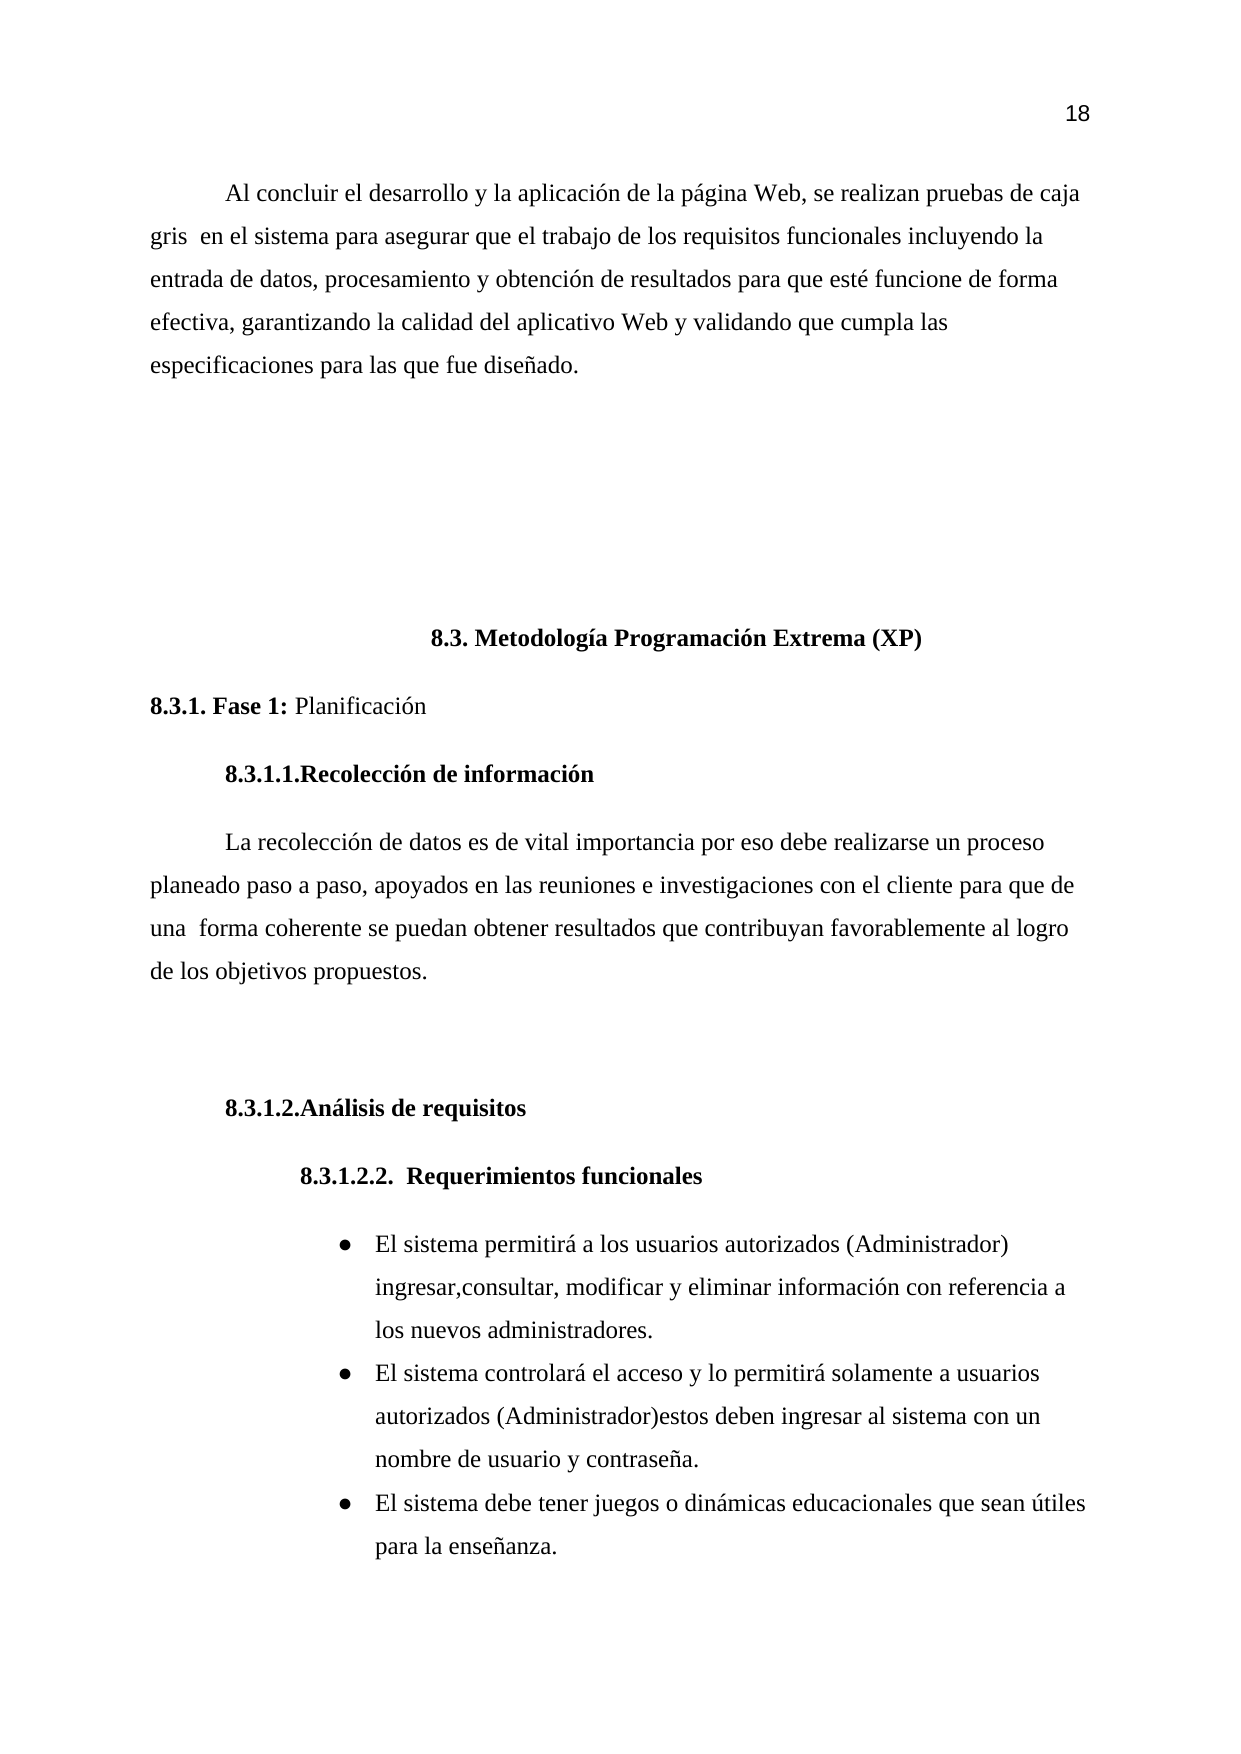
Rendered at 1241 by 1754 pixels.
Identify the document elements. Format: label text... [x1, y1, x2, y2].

list El sistema permitirá a los usuarios autorizados (Administrador) ingresar,consultar, modificar y eliminar información con referencia a los nuevos administradores. [337, 1229, 1090, 1344]
text 8.3.1.2.2. Requerimientos funcionales [225, 1161, 1090, 1189]
text La recolección de datos es de vital importancia por eso debe realizarse un proceso planeado paso a paso, apoyados en las reuniones e investigaciones con el cliente para que de una forma coherente se puedan obtener resultados que contribuyan favorablemente al logro de los objetivos propuestos. [150, 827, 1090, 985]
text Al concluir el desarrollo y la aplicación de la página Web, se realizan pruebas de caja gris en el sistema para asegurar que el trabajo de los requisitos funcionales incluyendo la entrada de datos, procesamiento y obtención de resultados para que esté funcione de forma efectiva, garantizando la calidad del aplicativo Web y validando que cumpla las especificaciones para las que fue diseñado. [150, 178, 1090, 379]
list El sistema controlará el acceso y lo permitirá solamente a usuarios autorizados (Administrador)estos deben ingresar al sistema con un nombre de usuario y contraseña. [337, 1358, 1090, 1473]
list El sistema debe tener juegos o dinámicas educacionales que sean útiles para la enseñanza. [337, 1488, 1090, 1559]
text 8.3.1.1.Recolección de información [150, 759, 1090, 788]
text 8.3.1. Fase 1: Planificación [150, 691, 1090, 719]
text 8.3. Metodología Programación Extrema (XP) [262, 623, 1090, 651]
text 8.3.1.2.Análisis de requisitos [150, 1093, 1090, 1121]
